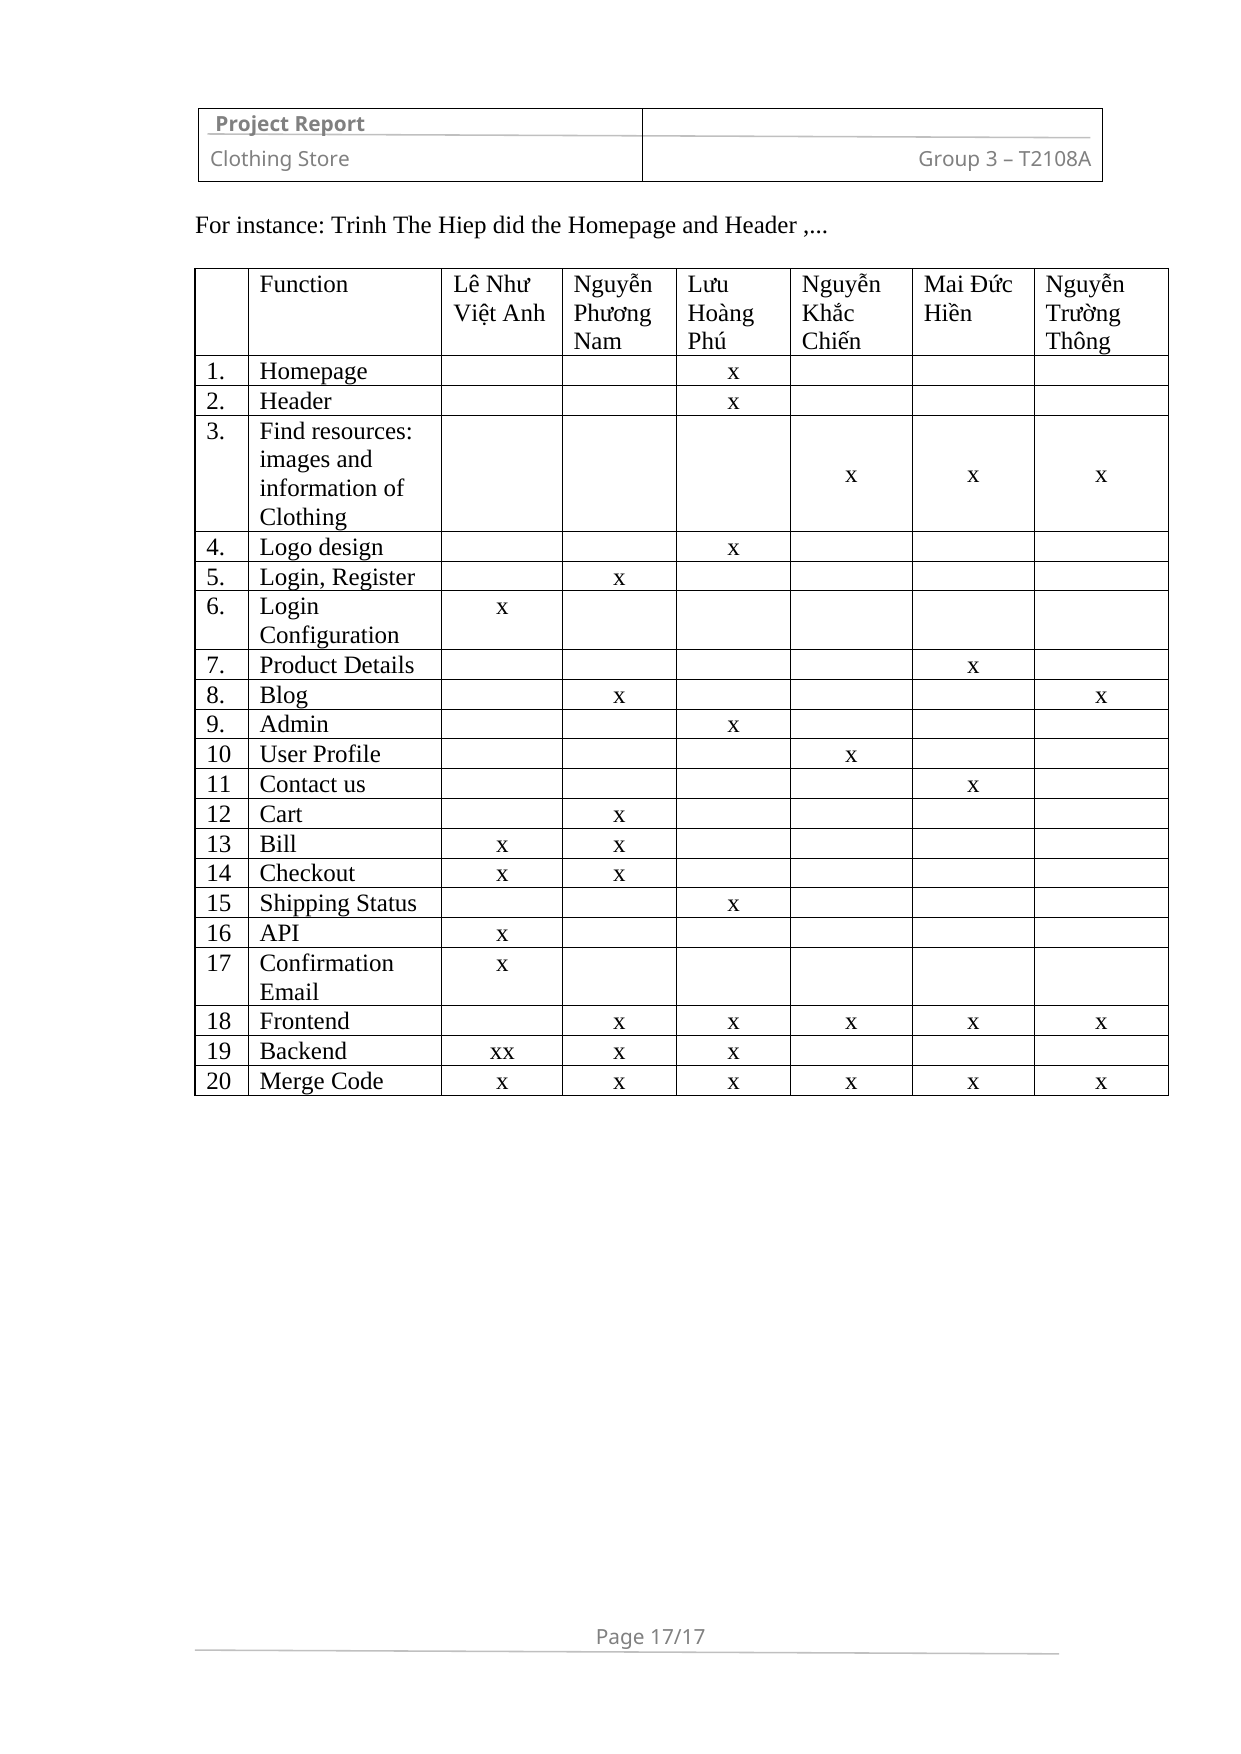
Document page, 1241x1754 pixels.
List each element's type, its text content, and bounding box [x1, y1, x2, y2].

table_cell x [791, 1066, 912, 1095]
table_cell [563, 769, 676, 798]
table_cell x [563, 859, 676, 887]
table_cell [913, 739, 1034, 768]
table_cell Header [249, 386, 441, 415]
table_cell [791, 532, 912, 561]
table_cell Merge Code [249, 1066, 441, 1095]
table_cell [791, 710, 912, 738]
table_cell Logo design [249, 532, 441, 561]
table_cell Frontend [249, 1006, 441, 1035]
table_header Nguyễn Khắc Chiến [791, 269, 912, 355]
table_cell [791, 888, 912, 917]
table_cell [791, 591, 912, 649]
table_cell [677, 918, 790, 947]
table_cell [1035, 356, 1168, 385]
table_cell x [913, 769, 1034, 798]
table_cell [913, 918, 1034, 947]
table_cell x [677, 1036, 790, 1065]
table_cell Login Configuration [249, 591, 441, 649]
table_cell [1035, 650, 1168, 679]
table_cell [442, 769, 562, 798]
table_cell [563, 386, 676, 415]
table_cell [442, 799, 562, 828]
table_cell Find resources: images and information of Clothing [249, 416, 441, 531]
table_cell 12 [196, 799, 248, 828]
table_cell x [442, 948, 562, 1005]
table_cell x [563, 1036, 676, 1065]
table_cell [563, 356, 676, 385]
table_cell 4. [196, 532, 248, 561]
table_cell Shipping Status [249, 888, 441, 917]
table_cell [1035, 710, 1168, 738]
table_cell [677, 859, 790, 887]
table_cell [1035, 859, 1168, 887]
table_cell [913, 859, 1034, 887]
table_cell [677, 591, 790, 649]
table_cell [913, 386, 1034, 415]
table_cell x [1035, 1066, 1168, 1095]
table_cell x [677, 532, 790, 561]
table_cell [442, 650, 562, 679]
text For instance: Trinh The Hiep did the Homepage and Header ,... [195, 210, 1106, 239]
table_cell x [1035, 416, 1168, 531]
table_cell [1035, 1036, 1168, 1065]
table_cell 5. [196, 562, 248, 590]
table_cell [1035, 918, 1168, 947]
table_cell x [913, 650, 1034, 679]
table_cell [913, 680, 1034, 708]
table_header [196, 269, 248, 355]
table_cell 9. [196, 710, 248, 738]
table_cell [563, 739, 676, 768]
table_cell [791, 1036, 912, 1065]
table_cell [677, 680, 790, 708]
table_cell 3. [196, 416, 248, 531]
table_cell [442, 386, 562, 415]
table_cell User Profile [249, 739, 441, 768]
table_cell [442, 356, 562, 385]
table_cell [563, 416, 676, 531]
table_header Function [249, 269, 441, 355]
table_cell 20 [196, 1066, 248, 1095]
table_cell [442, 888, 562, 917]
table_header Lê Như Việt Anh [442, 269, 562, 355]
table_cell x [1035, 1006, 1168, 1035]
table_cell 1. [196, 356, 248, 385]
table_cell [563, 888, 676, 917]
table_cell [677, 416, 790, 531]
table_cell 10 [196, 739, 248, 768]
table_cell [677, 650, 790, 679]
table_cell Checkout [249, 859, 441, 887]
table_header Mai Đức Hiền [913, 269, 1034, 355]
table_cell [677, 562, 790, 590]
table_cell [913, 888, 1034, 917]
table_cell [791, 799, 912, 828]
table_cell x [442, 829, 562, 857]
table_cell 15 [196, 888, 248, 917]
table_cell [442, 710, 562, 738]
table_cell x [791, 416, 912, 531]
table_cell [791, 562, 912, 590]
table_cell 6. [196, 591, 248, 649]
table_cell [913, 532, 1034, 561]
table_cell 2. [196, 386, 248, 415]
table_cell Contact us [249, 769, 441, 798]
table_cell x [563, 1006, 676, 1035]
table_cell [913, 1036, 1034, 1065]
table_cell [913, 591, 1034, 649]
table_cell [442, 1006, 562, 1035]
table_cell 17 [196, 948, 248, 1005]
table_cell x [913, 416, 1034, 531]
table_cell [791, 680, 912, 708]
table_cell x [563, 799, 676, 828]
table_cell Bill [249, 829, 441, 857]
table_cell Blog [249, 680, 441, 708]
table_cell [1035, 532, 1168, 561]
table_cell [1035, 888, 1168, 917]
table_cell x [442, 918, 562, 947]
table_cell x [791, 739, 912, 768]
table_cell x [442, 1066, 562, 1095]
table_cell [563, 948, 676, 1005]
table_cell x [677, 356, 790, 385]
table_header Nguyễn Phương Nam [563, 269, 676, 355]
table_cell 11 [196, 769, 248, 798]
table_cell Login, Register [249, 562, 441, 590]
table_cell x [563, 562, 676, 590]
table_header Lưu Hoàng Phú [677, 269, 790, 355]
table_cell [791, 859, 912, 887]
table_cell [442, 562, 562, 590]
table_cell [1035, 769, 1168, 798]
table_cell [913, 562, 1034, 590]
table_cell 16 [196, 918, 248, 947]
table_cell [791, 386, 912, 415]
table_cell [677, 799, 790, 828]
table_cell x [563, 680, 676, 708]
table_cell 8. [196, 680, 248, 708]
table_cell x [563, 1066, 676, 1095]
table_cell x [791, 1006, 912, 1035]
table_cell [442, 739, 562, 768]
table_cell [1035, 739, 1168, 768]
table_cell x [677, 1006, 790, 1035]
table_cell [563, 710, 676, 738]
table_cell Cart [249, 799, 441, 828]
table_cell [1035, 562, 1168, 590]
table_cell [1035, 799, 1168, 828]
table_cell x [677, 710, 790, 738]
table_cell [1035, 829, 1168, 857]
table_cell [913, 948, 1034, 1005]
table_cell Confirmation Email [249, 948, 441, 1005]
table_cell 13 [196, 829, 248, 857]
table_cell x [677, 1066, 790, 1095]
table_cell Homepage [249, 356, 441, 385]
table_cell [913, 356, 1034, 385]
table_cell [1035, 948, 1168, 1005]
table_cell xx [442, 1036, 562, 1065]
table_cell 7. [196, 650, 248, 679]
table_cell [913, 710, 1034, 738]
table_cell Product Details [249, 650, 441, 679]
table_cell [563, 591, 676, 649]
table_cell [791, 650, 912, 679]
table_cell [791, 948, 912, 1005]
table_cell [791, 829, 912, 857]
table_cell [442, 680, 562, 708]
table_cell [1035, 591, 1168, 649]
table_cell [442, 416, 562, 531]
table_cell [791, 918, 912, 947]
table_cell [677, 829, 790, 857]
table_cell x [563, 829, 676, 857]
table_cell [563, 650, 676, 679]
table_cell [442, 532, 562, 561]
table_cell API [249, 918, 441, 947]
table_cell 14 [196, 859, 248, 887]
table_cell 18 [196, 1006, 248, 1035]
table_cell x [677, 888, 790, 917]
table_cell [677, 769, 790, 798]
table_cell x [913, 1066, 1034, 1095]
table_header Nguyễn Trường Thông [1035, 269, 1168, 355]
table_cell [913, 829, 1034, 857]
table_cell [791, 356, 912, 385]
table_cell [1035, 386, 1168, 415]
table_cell x [913, 1006, 1034, 1035]
table_cell [677, 948, 790, 1005]
table_cell x [442, 591, 562, 649]
table_cell [677, 739, 790, 768]
table_cell Admin [249, 710, 441, 738]
table_cell 19 [196, 1036, 248, 1065]
table_cell [791, 769, 912, 798]
table_cell Backend [249, 1036, 441, 1065]
table_cell x [442, 859, 562, 887]
table_cell [563, 532, 676, 561]
table_cell x [677, 386, 790, 415]
table_cell [913, 799, 1034, 828]
table_cell [563, 918, 676, 947]
table_cell x [1035, 680, 1168, 708]
